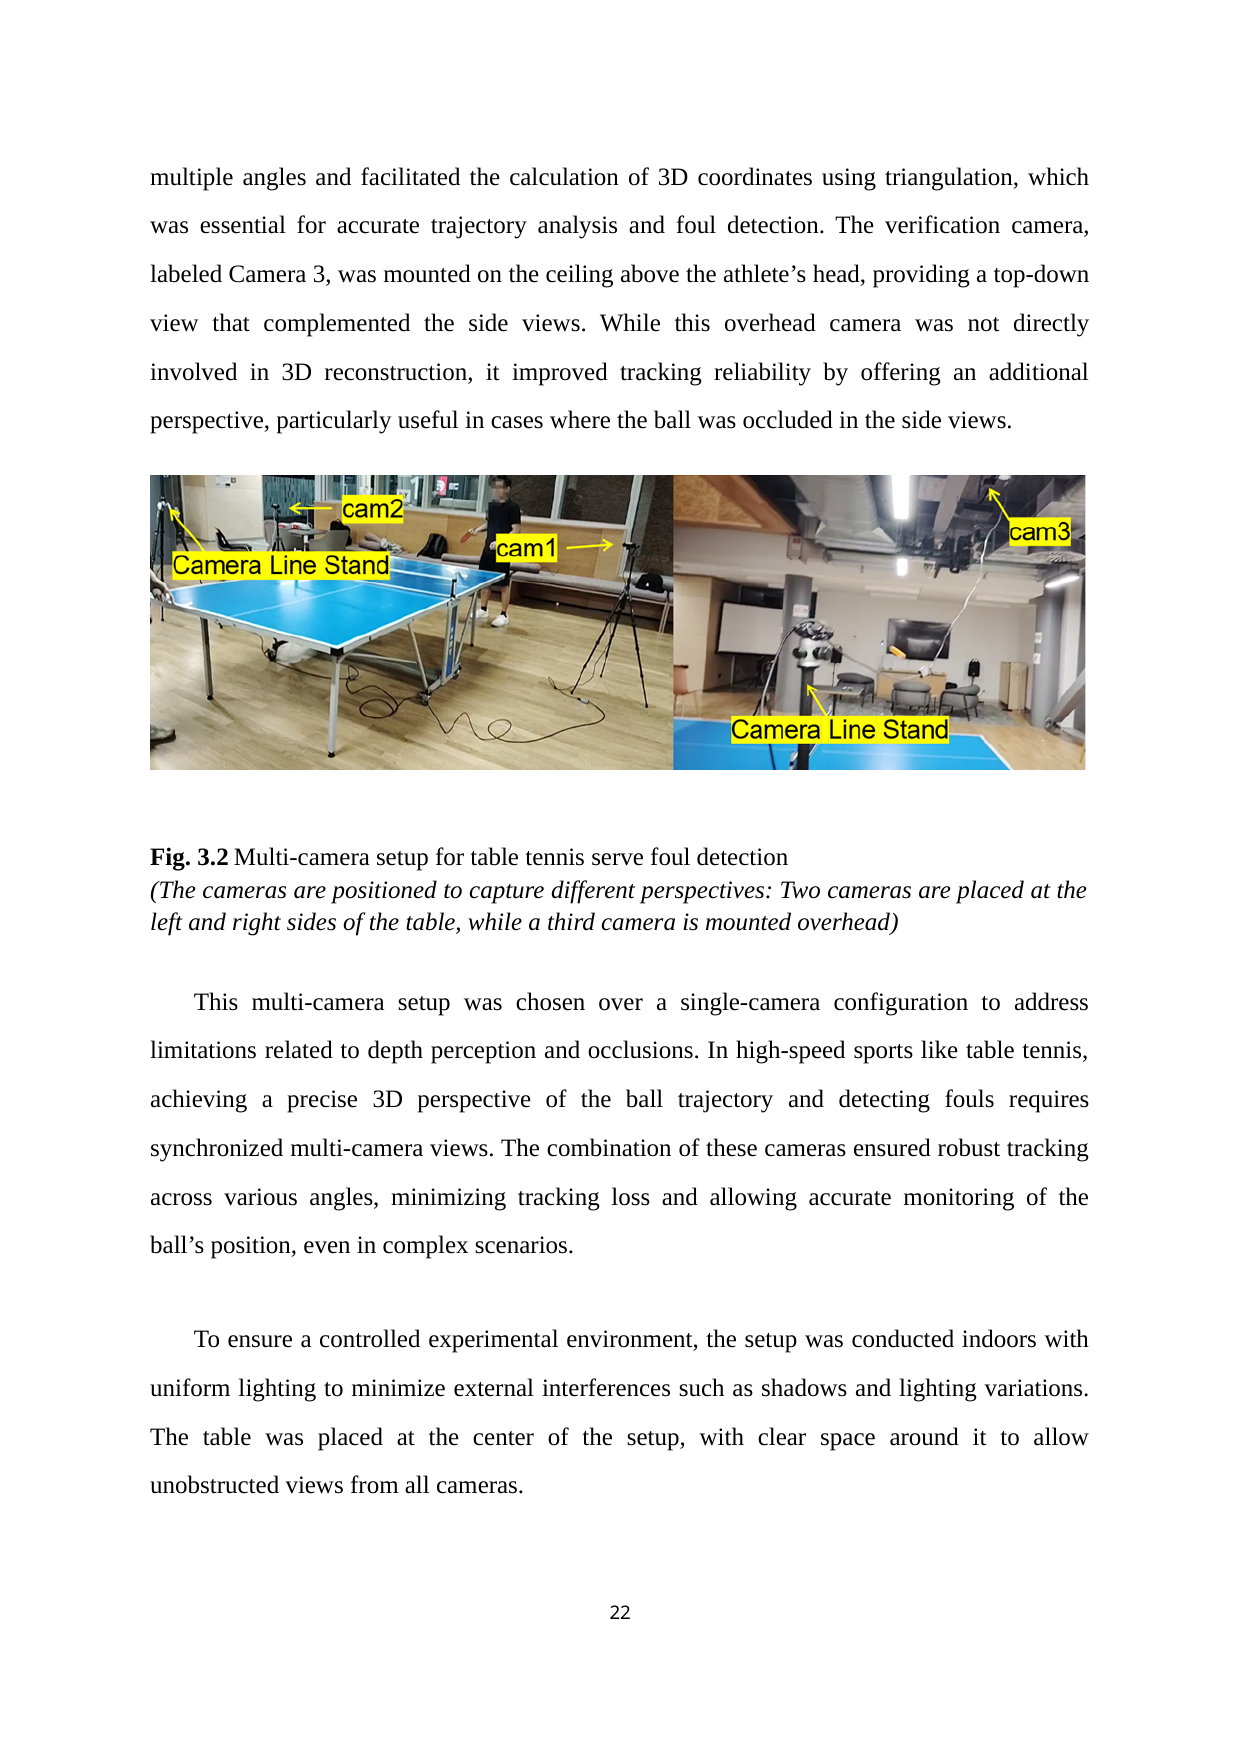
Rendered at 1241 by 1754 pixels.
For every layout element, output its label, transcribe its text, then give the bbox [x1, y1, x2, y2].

text This multi-camera setup was chosen over a single-camera configuration to address limitations related to depth perception and occlusions. In high-speed sports like table tennis, achieving a precise 3D perspective of the ball trajectory and detecting fouls requires synchronized multi-camera views. The combination of these cameras ensured robust tracking across various angles, minimizing tracking loss and allowing accurate monitoring of the ball’s position, even in complex scenarios. [150, 985, 1090, 1261]
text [150, 160, 1090, 436]
text (The cameras are positioned to capture different perspectives: Two cameras are placed at the left and right sides of the table, while a third camera is mounted overhead) [150, 873, 1090, 938]
text To ensure a controlled experimental environment, the setup was conducted indoors with uniform lighting to minimize external interferences such as shadows and lighting variations. The table was placed at the center of the setup, with clear space around it to allow unobstructed views from all cameras. [150, 1322, 1090, 1501]
picture [150, 475, 1086, 770]
text Fig. 3.2 Multi-camera setup for table tennis serve foul detection [150, 840, 1090, 873]
